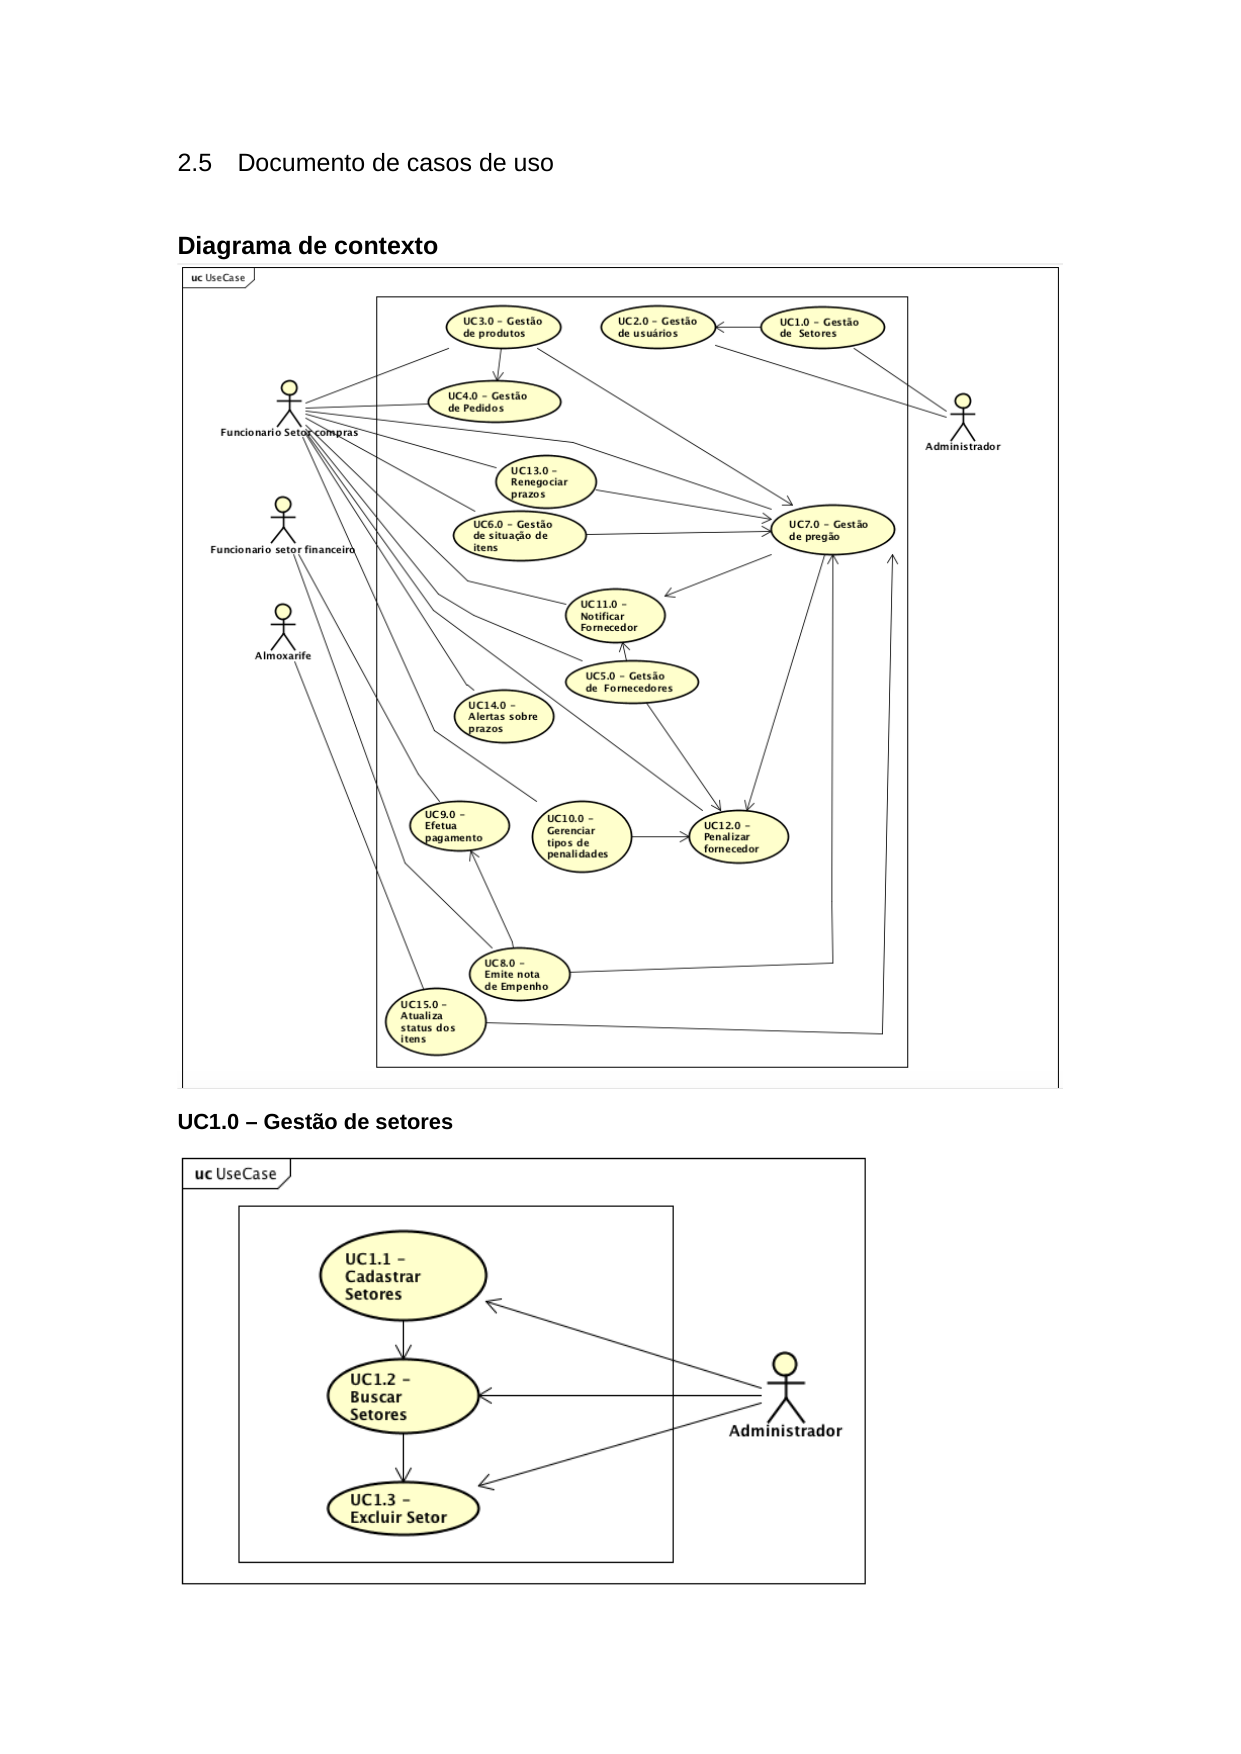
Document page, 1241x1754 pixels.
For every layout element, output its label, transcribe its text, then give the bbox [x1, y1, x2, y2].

picture [177, 1153, 875, 1592]
text UC1.0 – Gestão de setores [177, 1109, 1063, 1134]
subtitle Diagrama de contexto [177, 231, 1063, 259]
subtitle Documento de casos de uso [177, 148, 1063, 176]
picture [177, 263, 1063, 1089]
